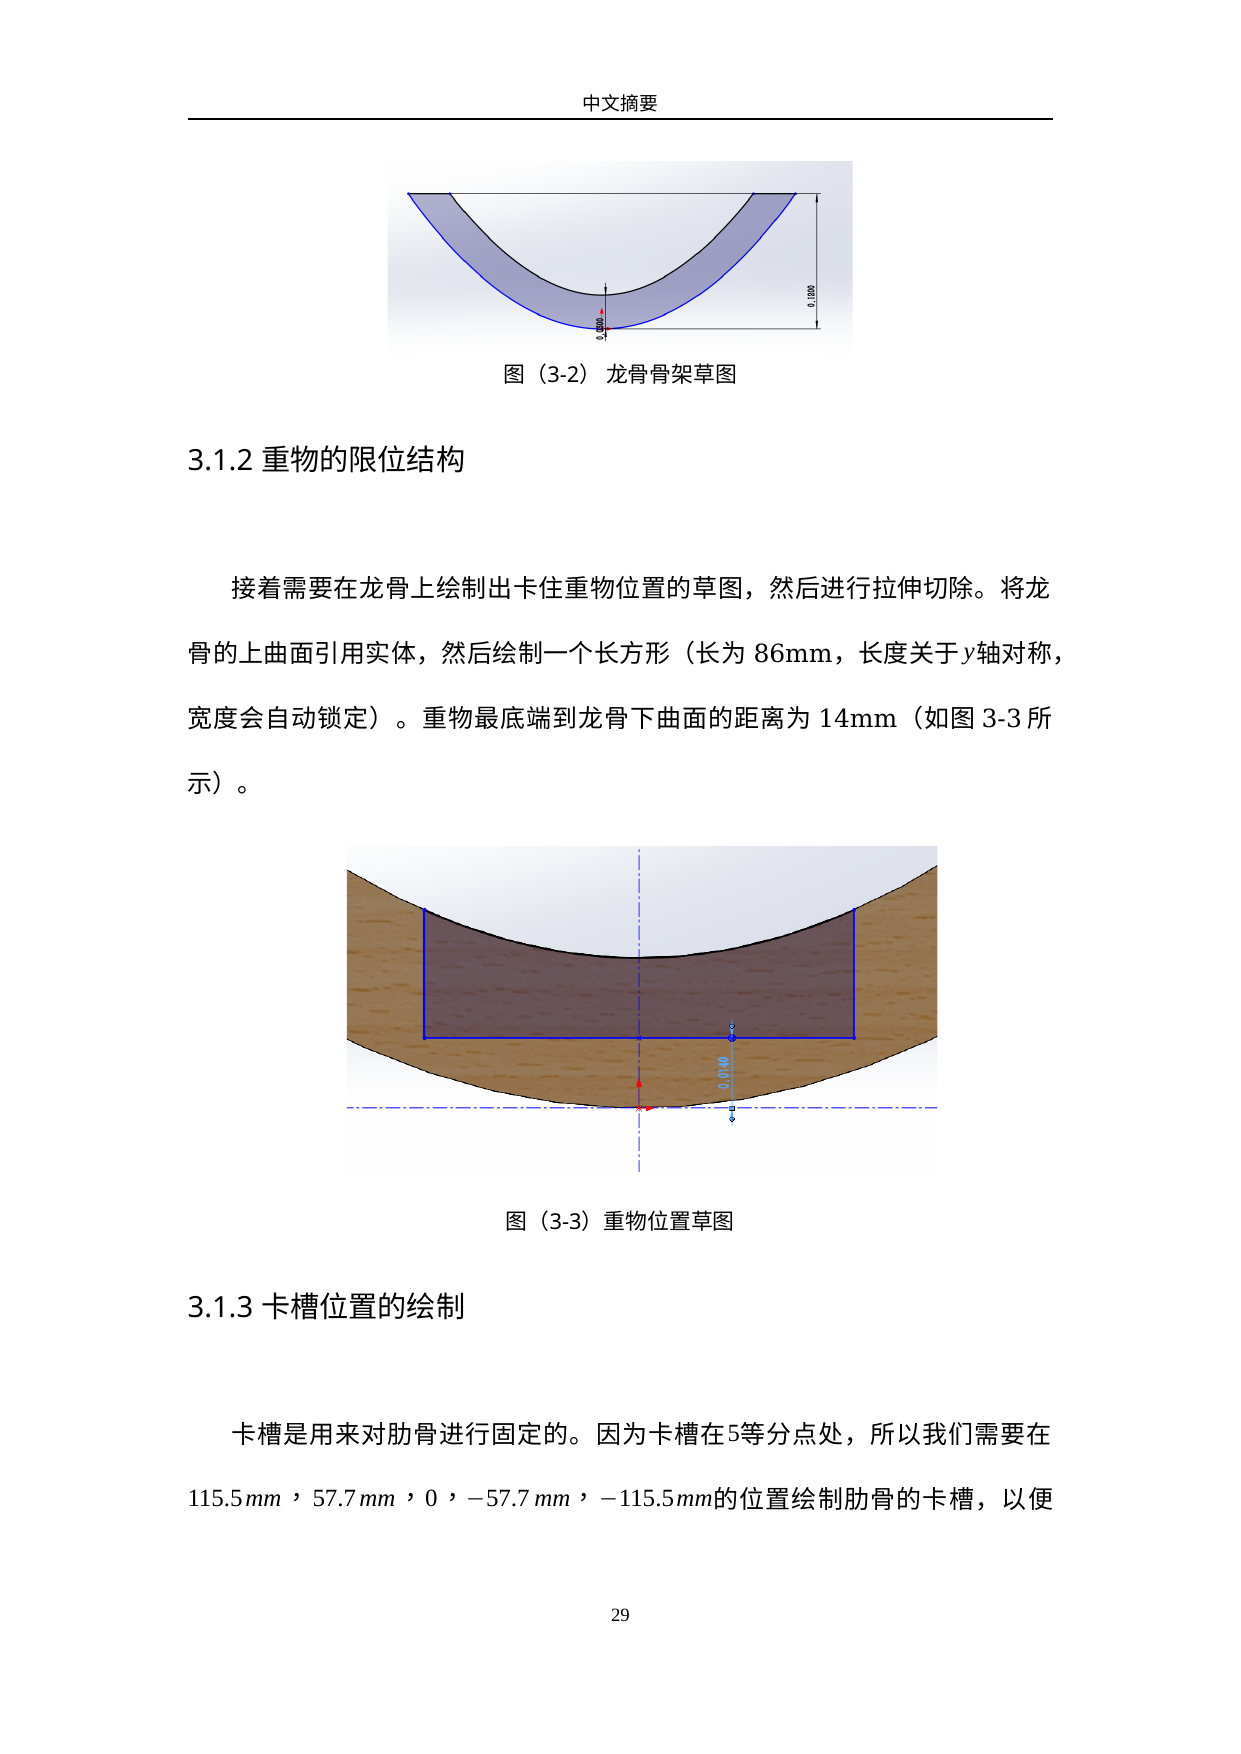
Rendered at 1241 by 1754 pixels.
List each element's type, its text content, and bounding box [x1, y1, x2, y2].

text 图（3-3）重物位置草图 [187, 1204, 1053, 1236]
picture [387, 161, 853, 353]
subtitle 3.1.3 卡槽位置的绘制 [187, 1272, 1053, 1337]
subtitle 3.1.2 重物的限位结构 [187, 425, 1053, 490]
text 图（3-2） 龙骨骨架草图 [187, 357, 1053, 389]
picture [346, 846, 938, 1172]
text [187, 1401, 1053, 1531]
text 接着需要在龙骨上绘制出卡住重物位置的草图，然后进行拉伸切除。将龙骨的上曲面引用实体，然后绘制一个长方形（长为86mm，长度关于轴对称，宽度会自动锁定）。重物最底端到龙骨下曲面的距离为14mm（如图3-3所示）。 [187, 554, 1053, 814]
